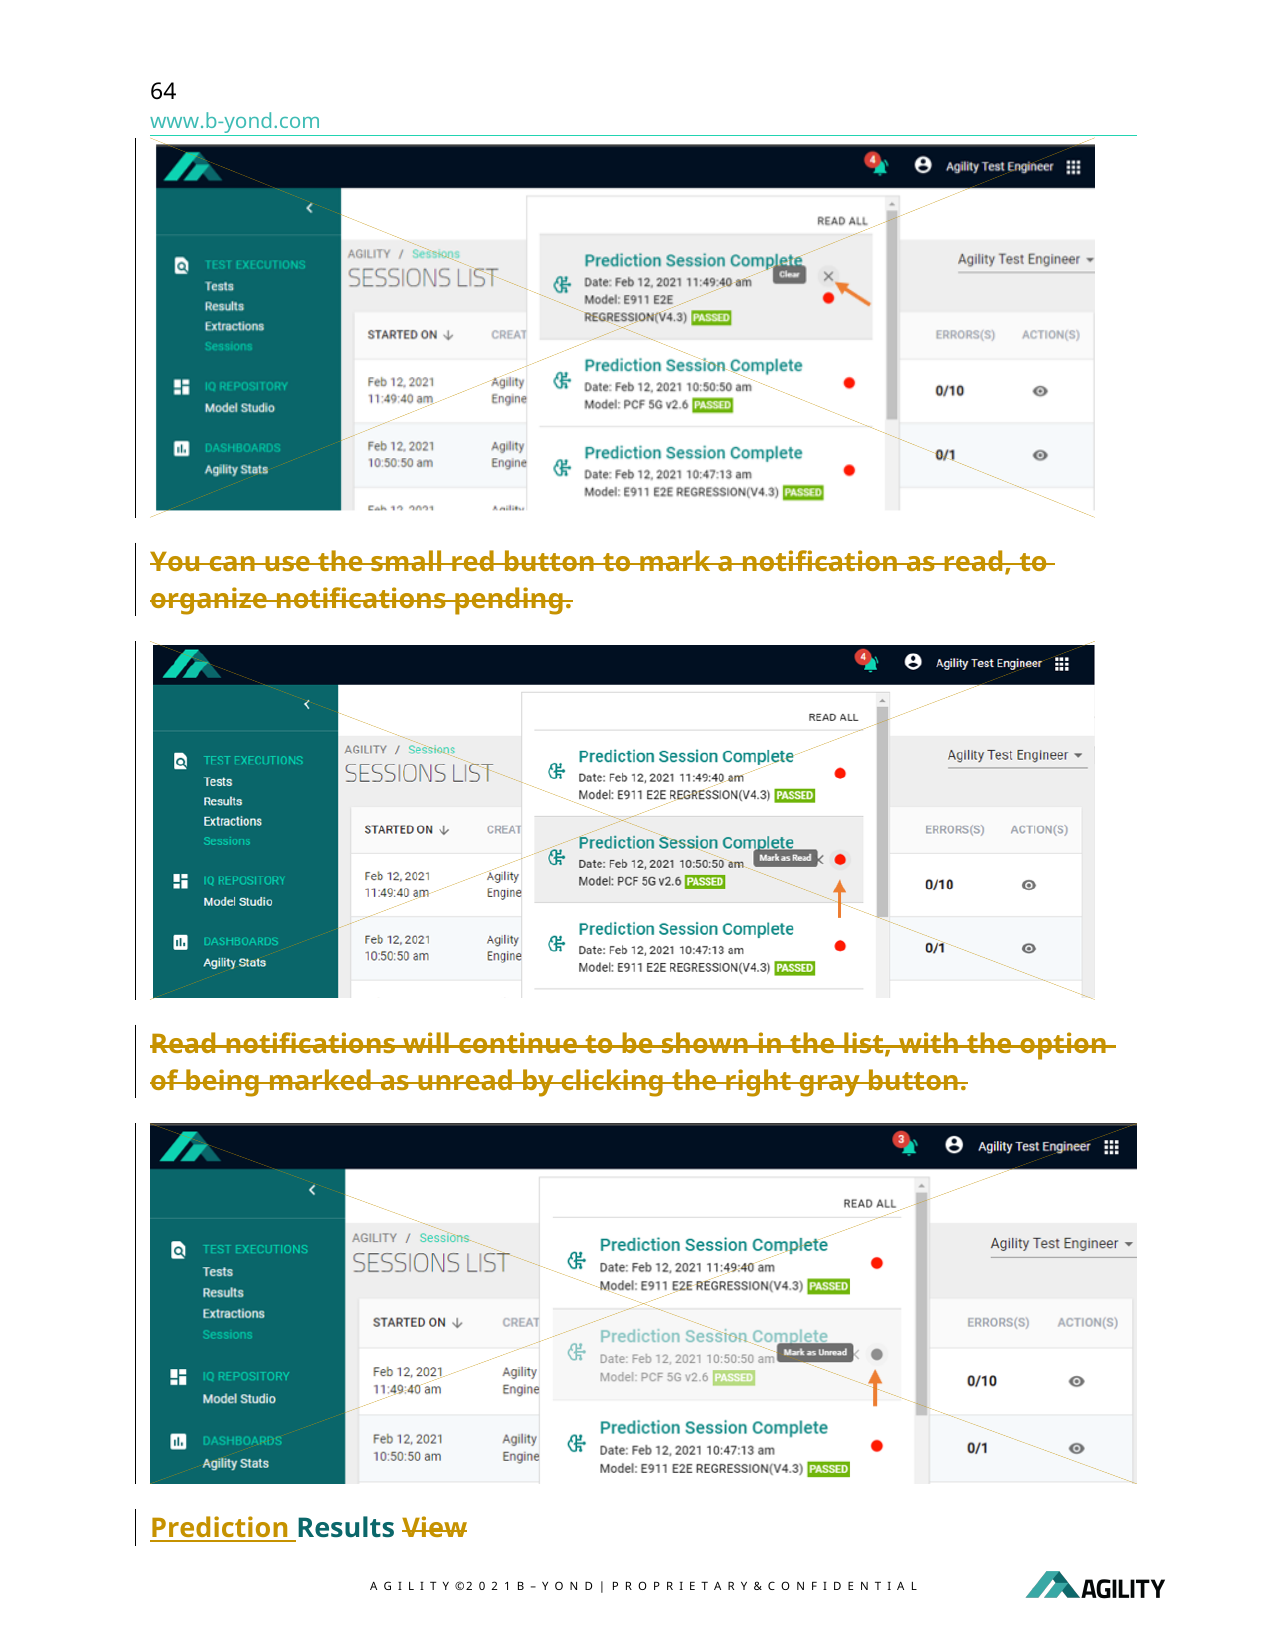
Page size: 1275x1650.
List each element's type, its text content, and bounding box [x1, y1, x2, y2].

picture [153, 1304, 1134, 1484]
picture [152, 328, 1093, 518]
picture [152, 821, 1092, 1000]
picture [151, 137, 1094, 327]
picture [625, 139, 1095, 516]
picture [150, 139, 620, 516]
picture [150, 1124, 641, 1483]
picture [152, 1123, 1135, 1303]
picture [625, 642, 1095, 999]
picture [646, 1124, 1137, 1483]
subtitle Results [150, 1506, 1137, 1546]
picture [150, 642, 620, 999]
picture [153, 641, 1092, 820]
picture [1011, 1556, 1194, 1615]
